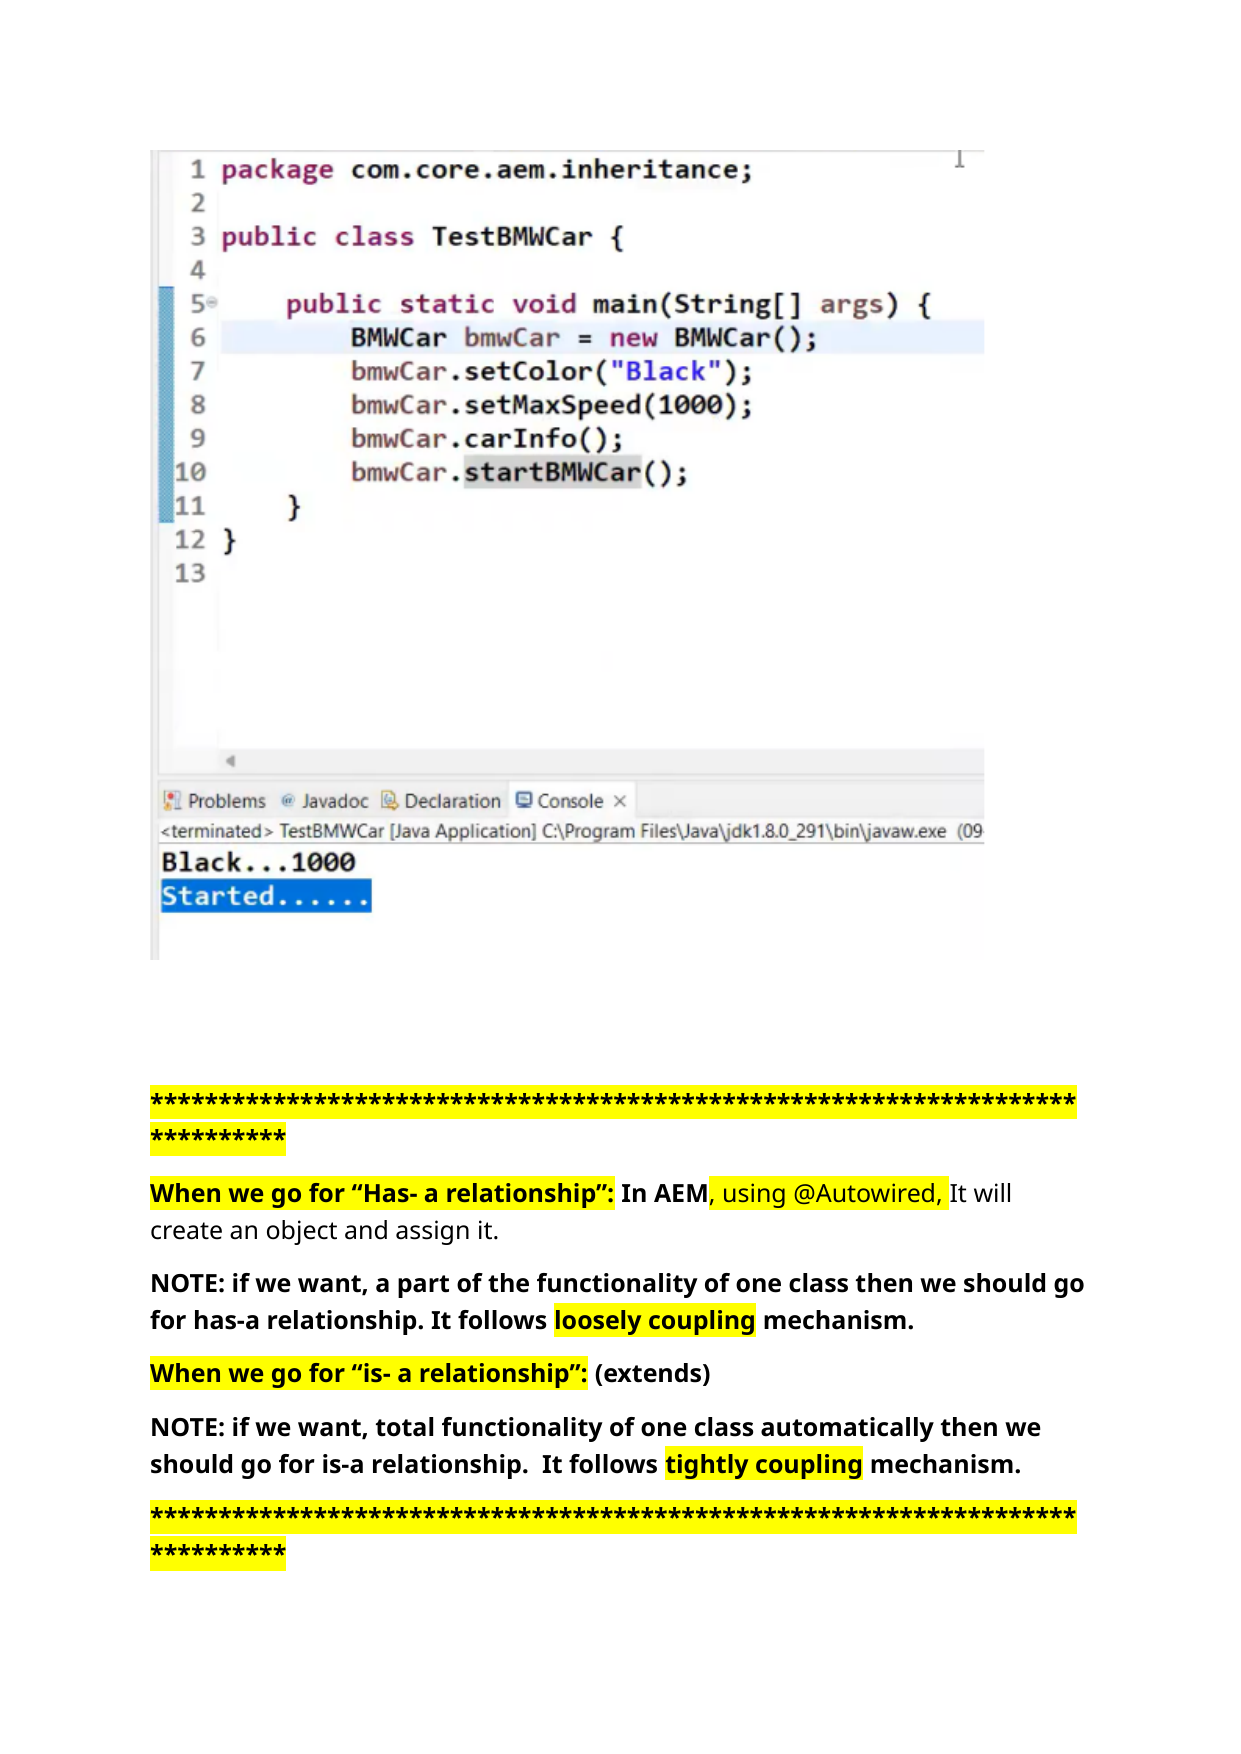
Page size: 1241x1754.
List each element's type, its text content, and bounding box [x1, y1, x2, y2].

text NOTE: if we want, a part of the functionality of one class then we should go for has-a relationship. It follows loosely coupling mechanism. [150, 1266, 1090, 1337]
text When we go for “is- a relationship”: (extends) [588, 1356, 1090, 1390]
text NOTE: if we want, total functionality of one class automatically then we should go for is-a relationship. It follows tightly coupling mechanism. [150, 1409, 1090, 1480]
text ****************************************************************************** [150, 1085, 1090, 1156]
picture [150, 150, 985, 960]
text ****************************************************************************** [150, 1500, 1090, 1571]
text When we go for “Has- a relationship”: In AEM, using @Autowired, It will create an object and assign it. [150, 1176, 1090, 1246]
